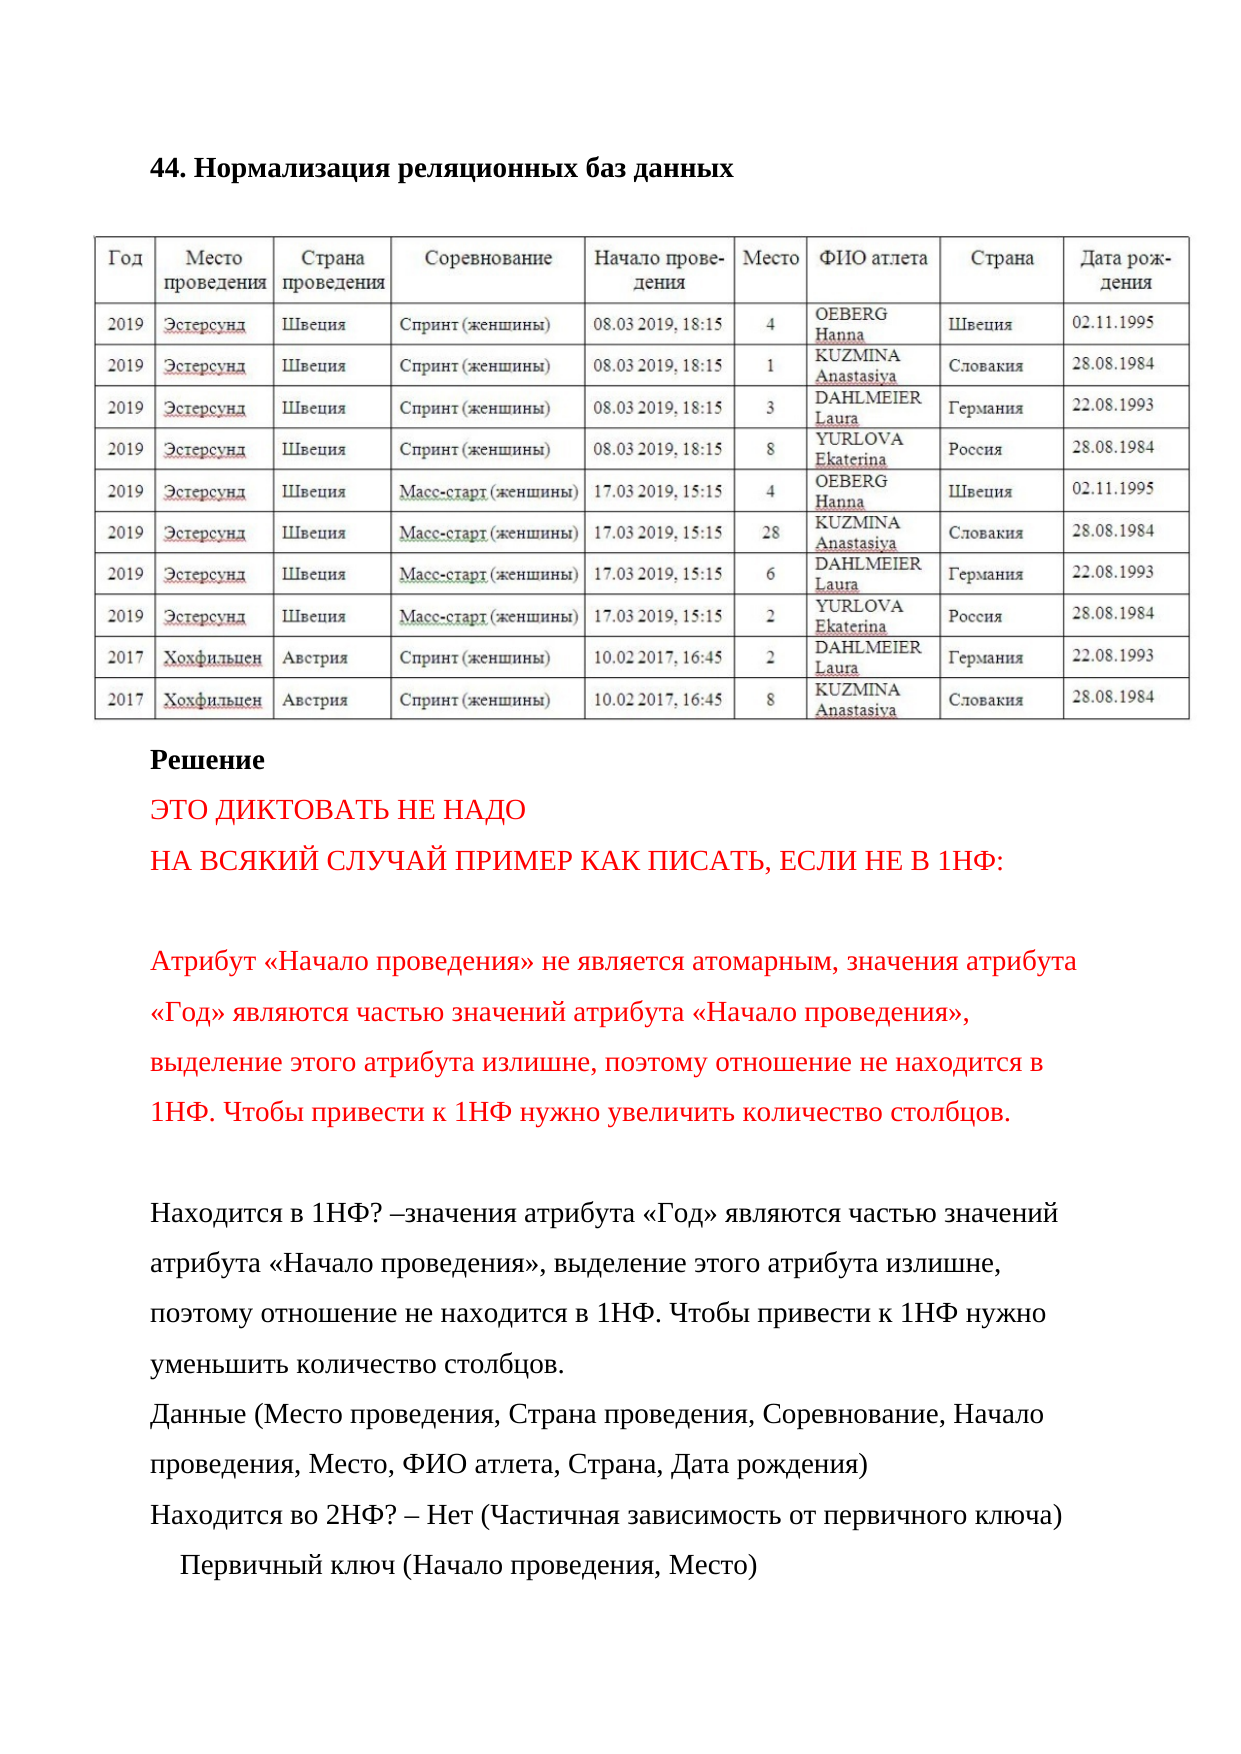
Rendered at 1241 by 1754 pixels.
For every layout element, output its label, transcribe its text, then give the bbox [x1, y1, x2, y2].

text ЭТО ДИКТОВАТЬ НЕ НАДО [150, 792, 1090, 826]
text НА ВСЯКИЙ СЛУЧАЙ ПРИМЕР КАК ПИСАТЬ, ЕСЛИ НЕ В 1НФ: [150, 843, 1090, 876]
text Находится в 1НФ? –значения атрибута «Год» являются частью значений атрибута «Начало проведения», выделение этого атрибута излишне, поэтому отношение не находится в 1НФ. Чтобы привести к 1НФ нужно уменьшить количество столбцов. [150, 1195, 1090, 1379]
text Атрибут «Начало проведения» не является атомарным, значения атрибута «Год» являются частью значений атрибута «Начало проведения», выделение этого атрибута излишне, поэтому отношение не находится в 1НФ. Чтобы привести к 1НФ нужно увеличить количество столбцов. [150, 893, 1090, 1128]
text Решение [150, 742, 1090, 776]
text Первичный ключ (Начало проведения, Место) [179, 1547, 1090, 1581]
text Данные (Место проведения, Страна проведения, Соревнование, Начало проведения, Место, ФИО атлета, Страна, Дата рождения) [150, 1396, 1090, 1480]
text Находится во 2НФ? – Нет (Частичная зависимость от первичного ключа) [150, 1497, 1090, 1530]
picture [76, 227, 1202, 739]
text 44. Нормализация реляционных баз данных [150, 150, 1090, 183]
